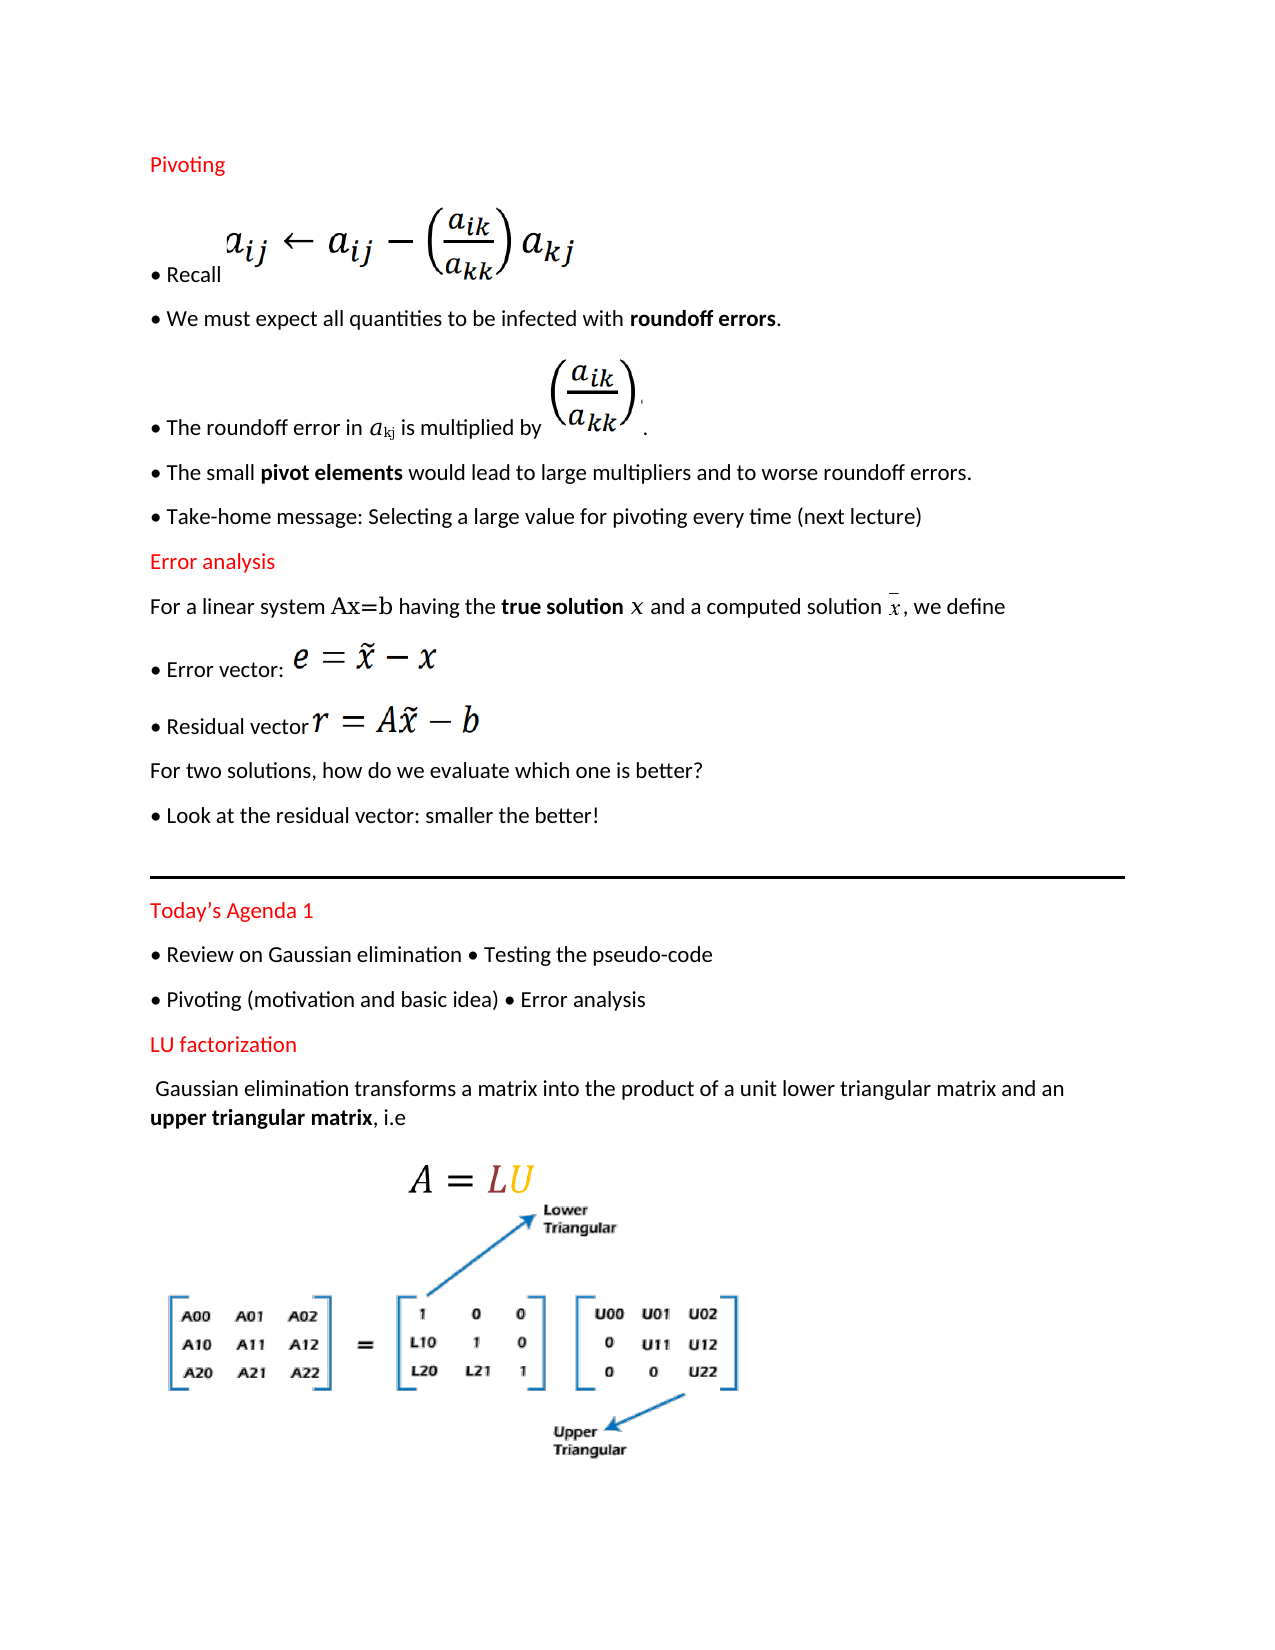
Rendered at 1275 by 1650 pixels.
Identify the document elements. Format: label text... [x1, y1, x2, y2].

picture [150, 1147, 760, 1463]
text • Take-home message: Selecting a large value for pivoting every time (next lecture) [150, 502, 1125, 530]
picture [547, 349, 643, 436]
text For a linear system Ax=b having the true solution 𝑥 and a computed solution , we define [150, 592, 1125, 620]
text Gaussian elimination transforms a matrix into the product of a unit lower triangular matrix and an upper triangular matrix, i.e [150, 1074, 1125, 1131]
text • Review on Gaussian elimination • Testing the pseudo-code [150, 941, 1125, 968]
text For two solutions, how do we evaluate which one is better? [150, 757, 1125, 784]
text • Look at the residual vector: smaller the better! [150, 801, 1125, 829]
text Error analysis [150, 547, 1125, 575]
text • Pivoting (motivation and basic idea) • Error analysis [150, 985, 1125, 1013]
text • The small pivot elements would lead to large multipliers and to worse roundoff errors. [150, 458, 1125, 486]
text • The roundoff error in 𝑎kj is multiplied by . [150, 349, 1125, 441]
text Pivoting [150, 150, 1125, 178]
text • We must expect all quantities to be infected with roundoff errors. [150, 304, 1125, 333]
picture [309, 699, 494, 735]
picture [226, 194, 588, 283]
text LU factorization [150, 1030, 1125, 1058]
picture [289, 636, 448, 678]
picture [887, 593, 903, 615]
text Today’s Agenda 1 [150, 896, 1125, 924]
text • Residual vector [150, 700, 1125, 740]
text • Error vector: [150, 637, 1125, 683]
